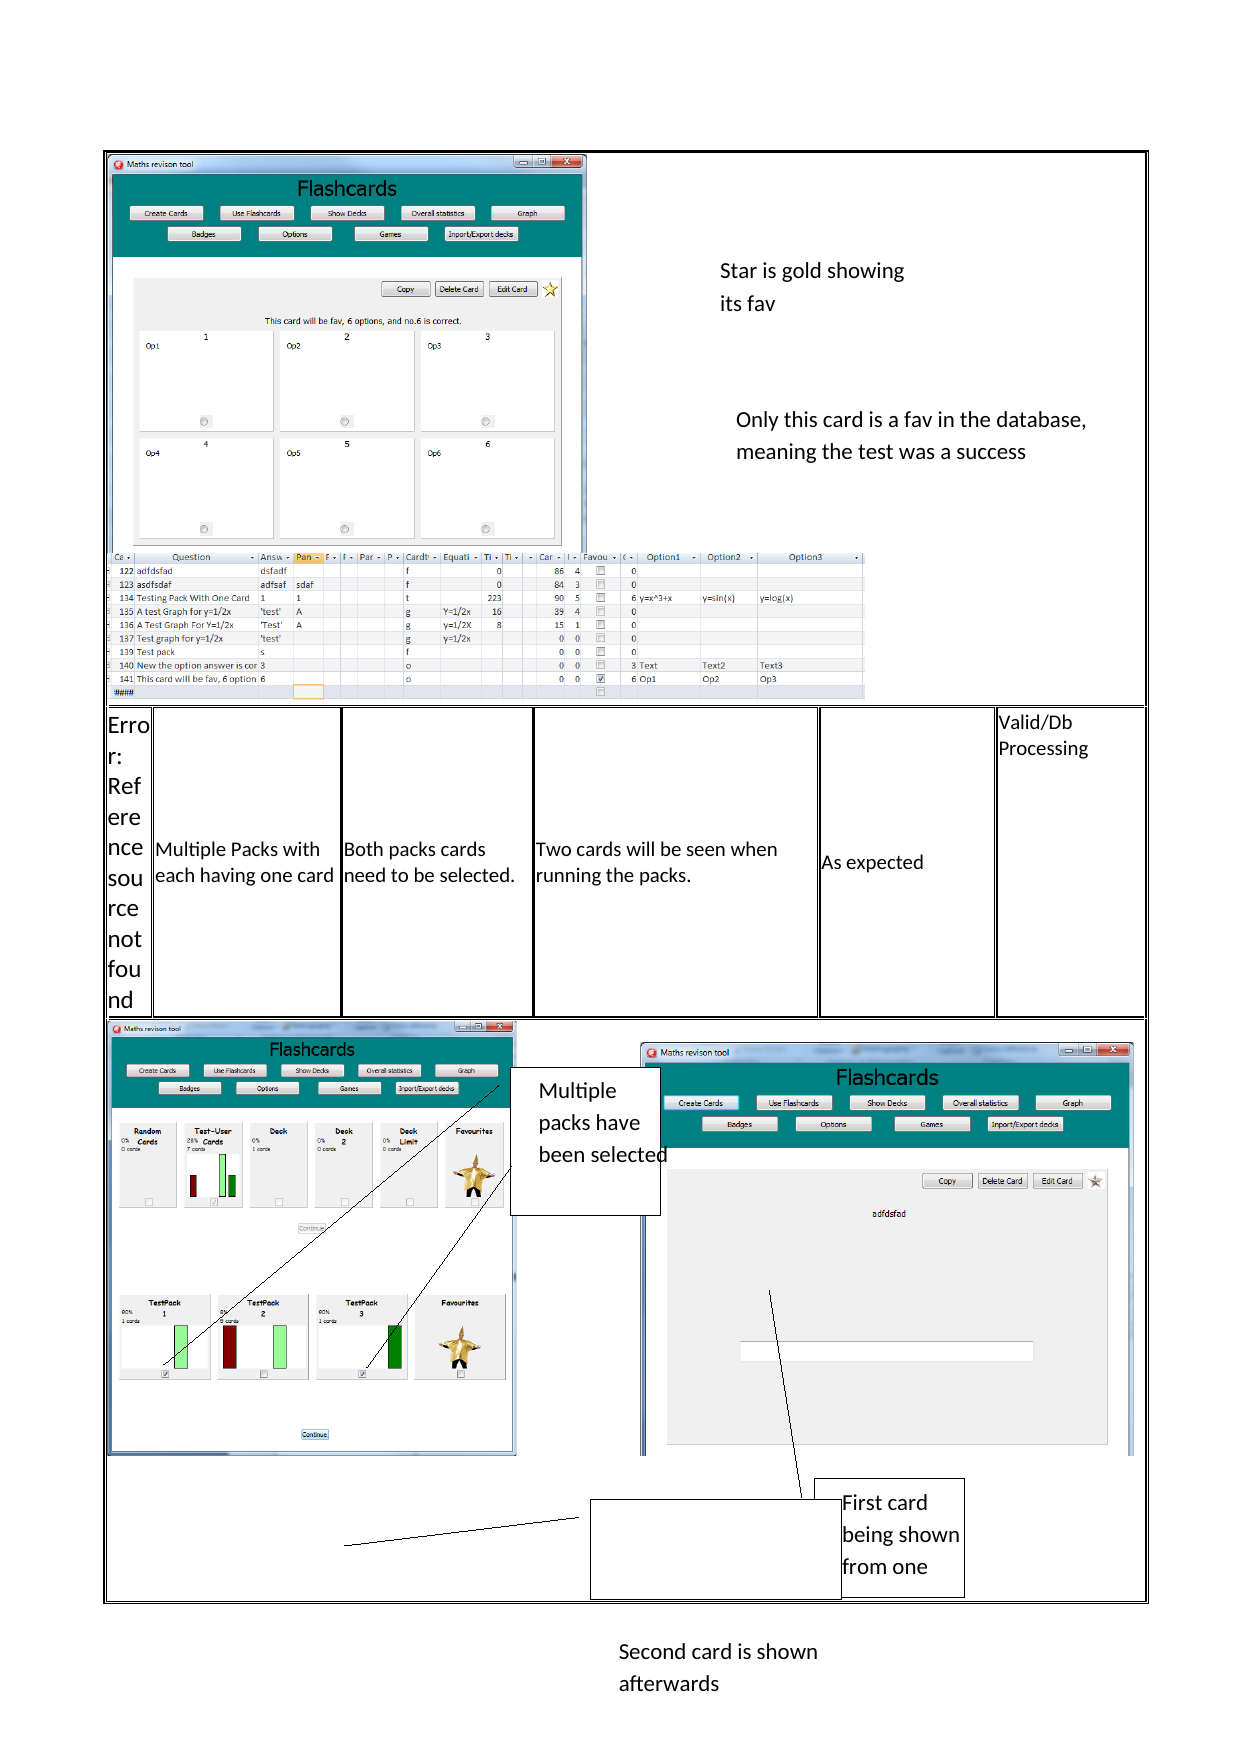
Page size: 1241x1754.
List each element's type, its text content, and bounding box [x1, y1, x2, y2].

table_cell Multiple Packs with each having one card [154, 708, 340, 1016]
table_cell [107, 1016, 1146, 1601]
picture [107, 154, 865, 704]
table_cell [107, 153, 1145, 705]
table_cell Both packs cards need to be selected. [343, 708, 532, 1016]
table_cell Valid/Db Processing [996, 705, 1147, 1016]
table_cell Two cards will be seen when running the packs. [535, 708, 817, 1016]
picture [107, 1021, 517, 1456]
table_cell As expected [821, 708, 994, 1016]
picture [640, 1042, 1134, 1456]
